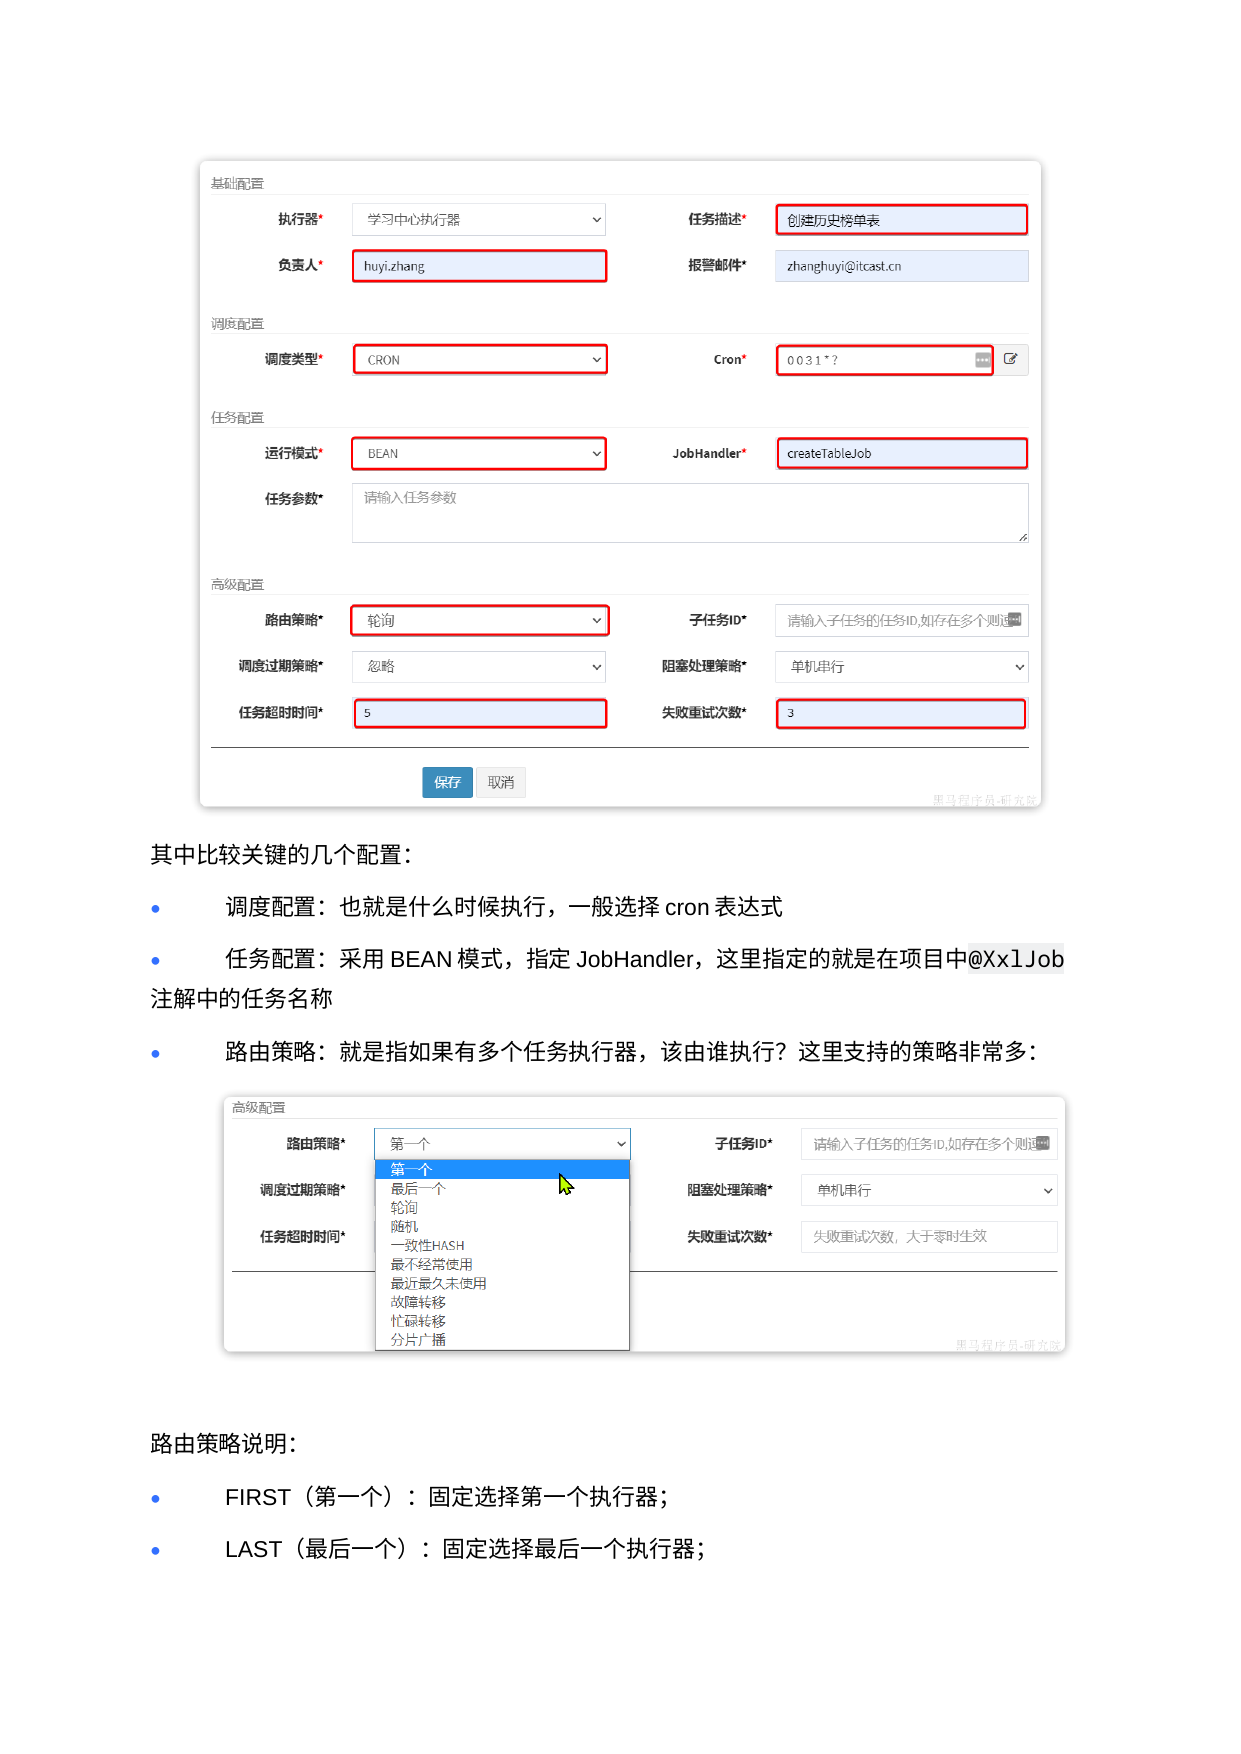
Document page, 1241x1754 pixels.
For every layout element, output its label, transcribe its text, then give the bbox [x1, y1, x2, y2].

list 任务配置：采用BEAN模式，指定JobHandler，这里指定的就是在项目中@XxlJob注解中的任务名称 [150, 941, 1090, 1014]
text 路由策略说明： [150, 1426, 1090, 1459]
list FIRST（第一个）：固定选择第一个执行器； [150, 1478, 1090, 1512]
picture [188, 150, 1052, 819]
list 调度配置：也就是什么时候执行，一般选择cron表达式 [150, 889, 1090, 922]
list 路由策略：就是指如果有多个任务执行器，该由谁执行？这里支持的策略非常多： [150, 1033, 1090, 1067]
picture [212, 1085, 1075, 1364]
list LAST（最后一个）：固定选择最后一个执行器； [150, 1531, 1090, 1564]
text 其中比较关键的几个配置： [150, 837, 1090, 870]
